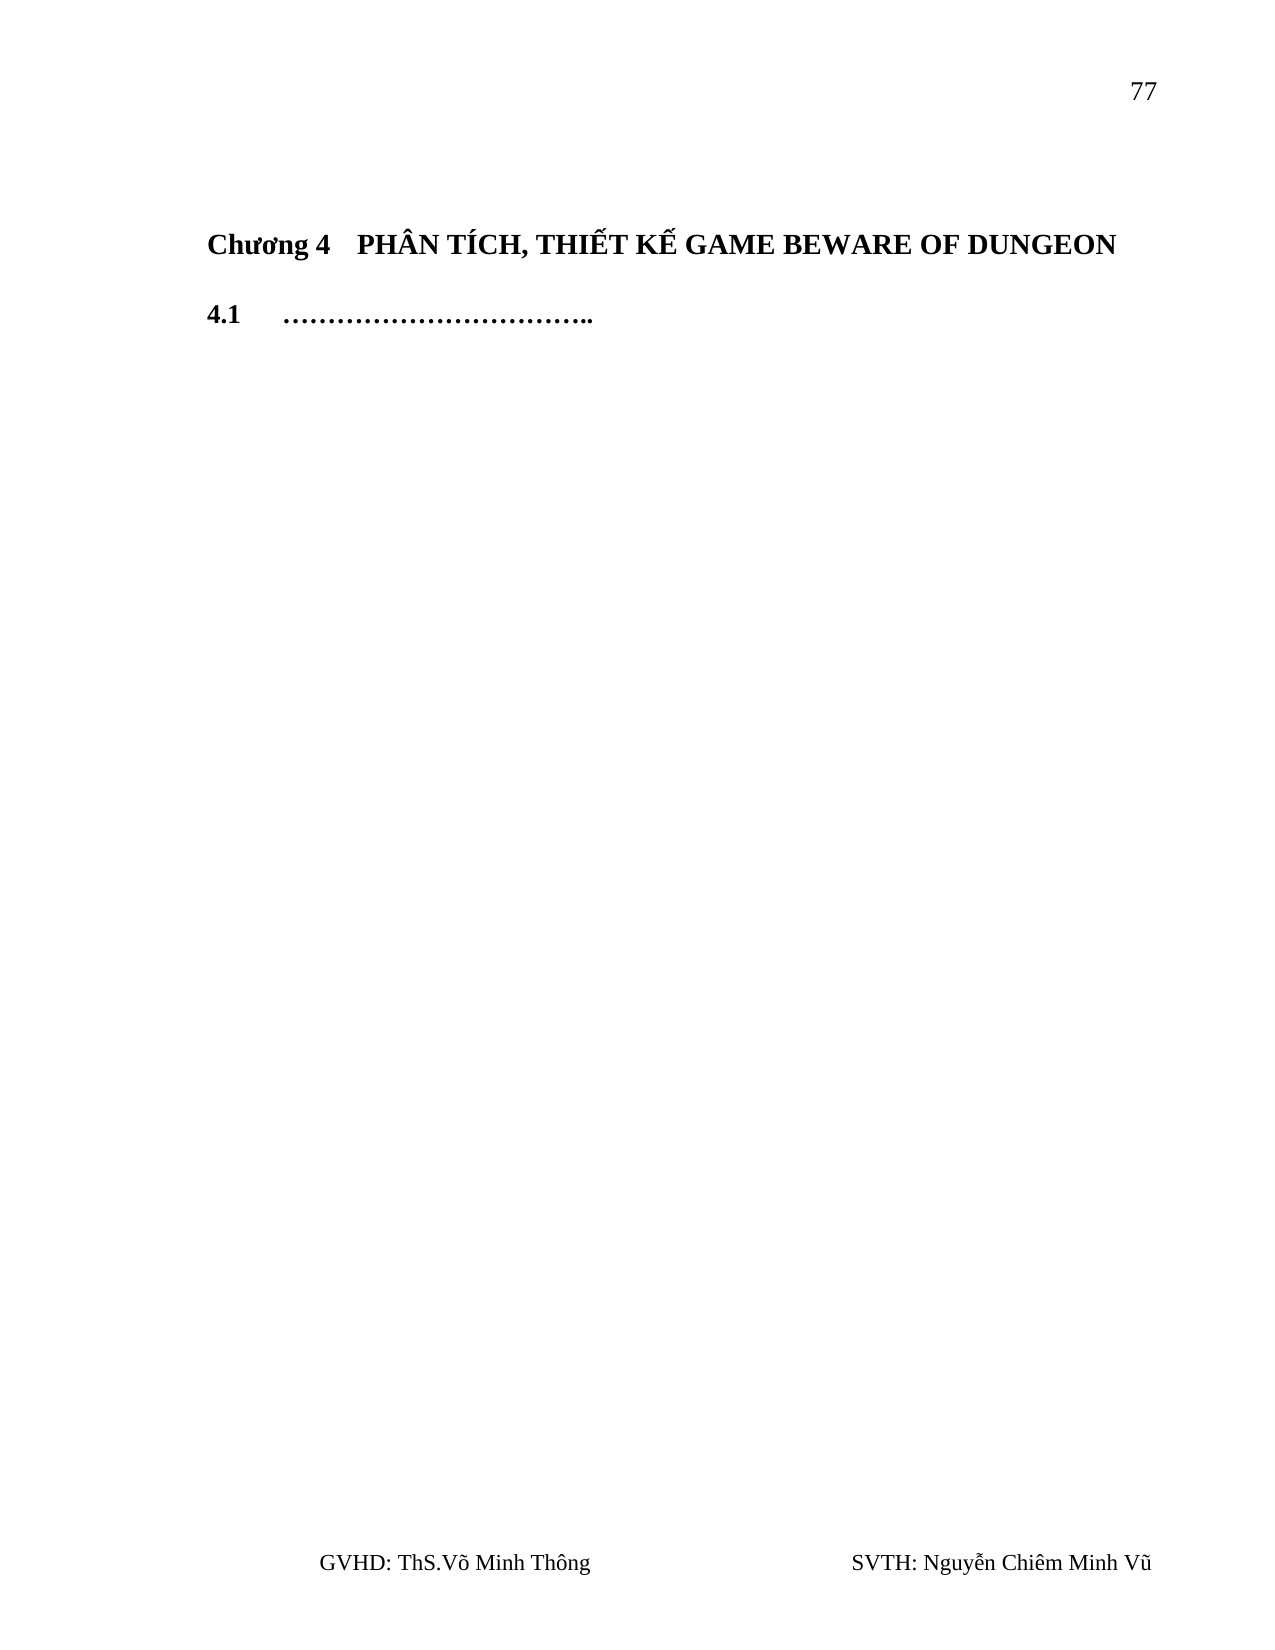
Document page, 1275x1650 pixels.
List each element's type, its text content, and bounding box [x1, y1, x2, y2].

subtitle PHÂN TÍCH, THIẾT KẾ GAME BEWARE OF DUNGEON [207, 227, 1157, 261]
subtitle …………………………….. [207, 298, 1157, 329]
